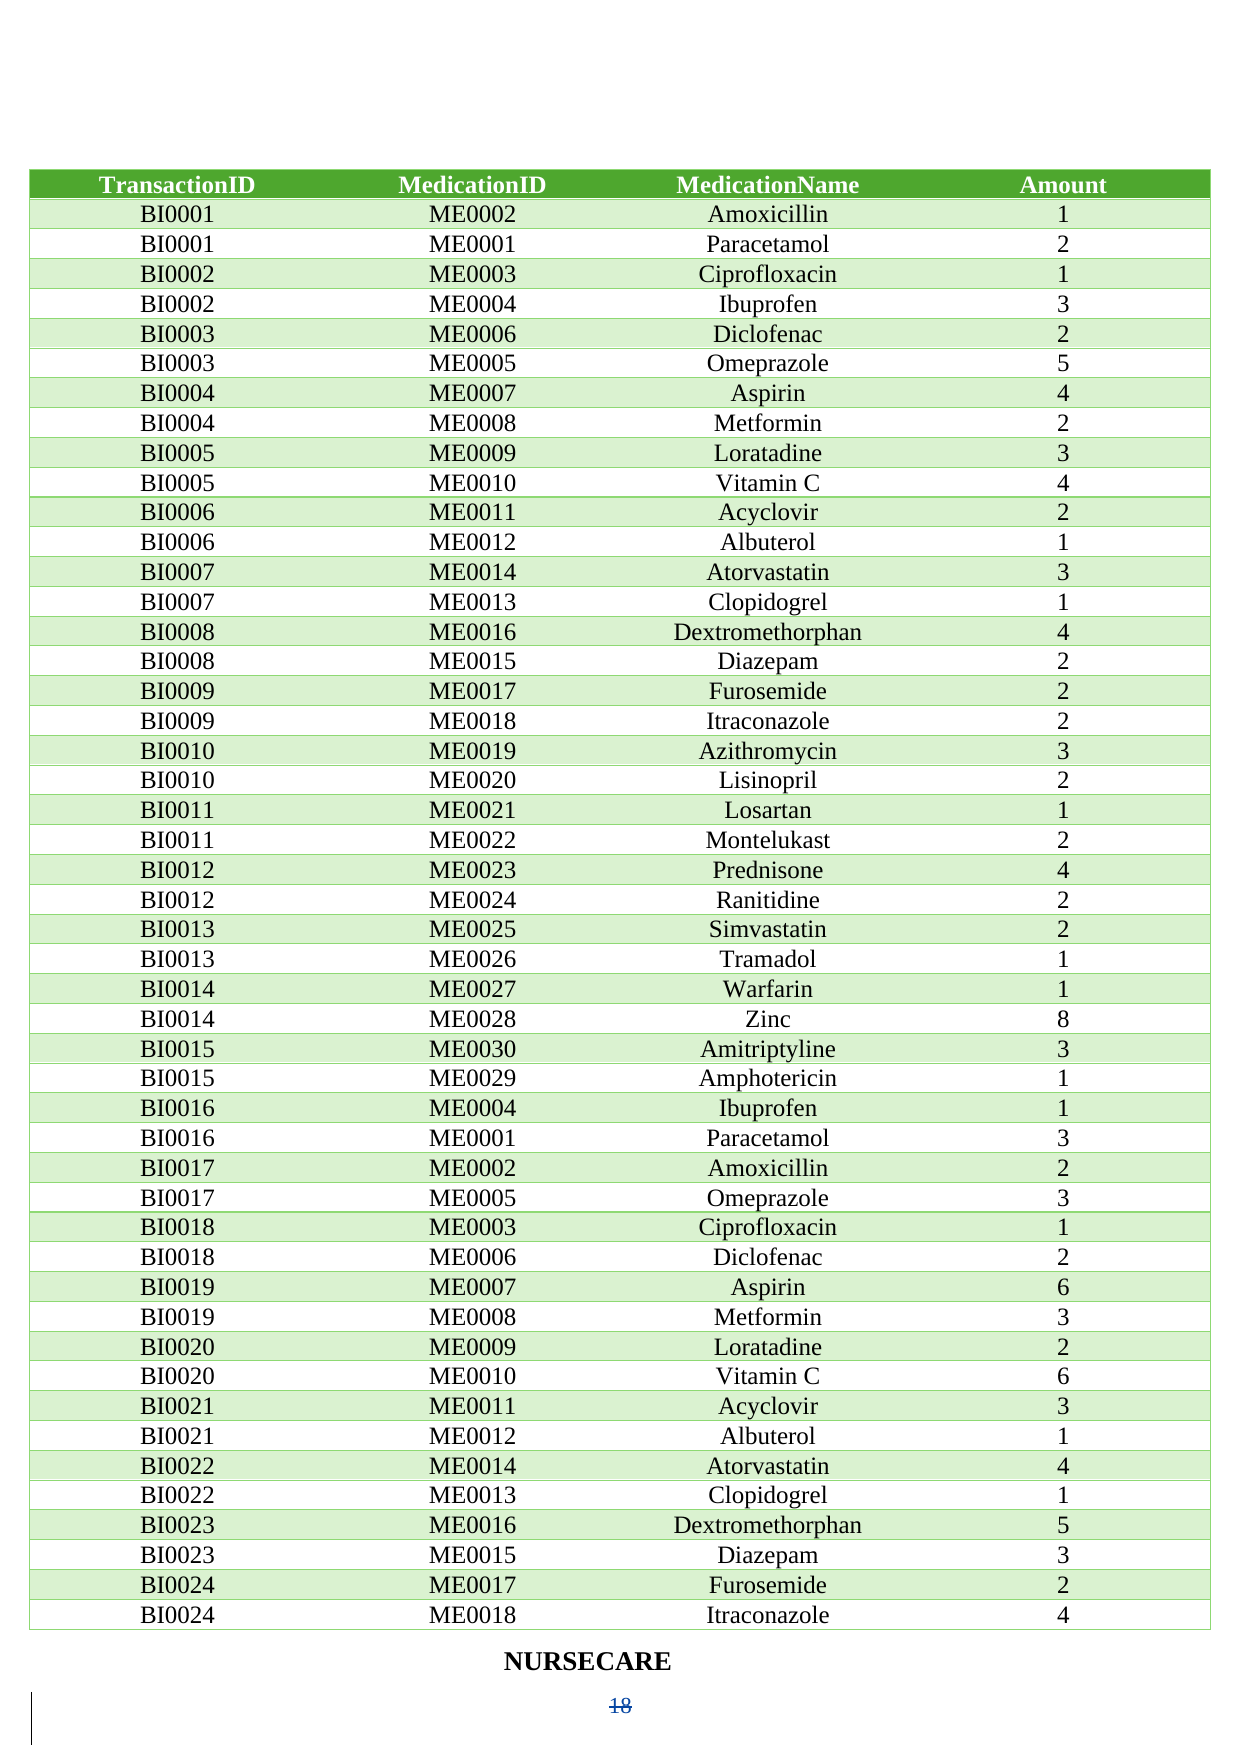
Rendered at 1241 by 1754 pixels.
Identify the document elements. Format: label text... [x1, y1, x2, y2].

table_cell BI0006 [30, 527, 325, 556]
table_cell 2 [915, 676, 1210, 705]
table_cell ME0011 [325, 1391, 620, 1420]
table_cell 2 [915, 1332, 1210, 1360]
table_cell BI0011 [30, 825, 325, 854]
table_cell 1 [915, 795, 1210, 824]
table_cell 3 [915, 1183, 1210, 1211]
table_cell BI0023 [30, 1540, 325, 1569]
table_cell ME0011 [325, 498, 620, 526]
table_cell 3 [915, 1540, 1210, 1569]
table_cell ME0009 [325, 1332, 620, 1360]
table_header MedicationName [620, 170, 915, 198]
table_cell 1 [915, 527, 1210, 556]
table_cell Clopidogrel [620, 1481, 915, 1509]
table_cell Zinc [620, 1004, 915, 1033]
table_cell Metformin [620, 1302, 915, 1331]
table_cell 3 [915, 736, 1210, 764]
table_cell ME0014 [325, 557, 620, 586]
table_cell 3 [915, 1123, 1210, 1152]
table_cell BI0023 [30, 1510, 325, 1539]
table_cell ME0029 [325, 1064, 620, 1092]
table_cell 6 [915, 1272, 1210, 1301]
table_cell Amoxicillin [620, 1153, 915, 1182]
table_cell ME0024 [325, 885, 620, 913]
table_cell 2 [915, 915, 1210, 943]
table_cell BI0013 [30, 915, 325, 943]
table_cell BI0021 [30, 1421, 325, 1450]
table_cell BI0007 [30, 587, 325, 616]
table_cell 4 [915, 1600, 1210, 1628]
table_cell BI0016 [30, 1093, 325, 1122]
table_cell ME0005 [325, 1183, 620, 1211]
table_cell ME0004 [325, 1093, 620, 1122]
table_cell 2 [915, 766, 1210, 794]
table_cell 1 [915, 1093, 1210, 1122]
table_cell 2 [915, 706, 1210, 735]
table_cell BI0024 [30, 1570, 325, 1599]
table_cell 3 [915, 438, 1210, 467]
table_cell Tramadol [620, 944, 915, 973]
table_cell 8 [915, 1004, 1210, 1033]
table_cell 2 [915, 1153, 1210, 1182]
table_cell 2 [915, 885, 1210, 913]
table_cell ME0005 [325, 349, 620, 377]
table_cell 1 [915, 259, 1210, 288]
table_cell BI0022 [30, 1451, 325, 1479]
table_cell 2 [915, 319, 1210, 347]
table_cell ME0006 [325, 1242, 620, 1271]
table_cell ME0010 [325, 1361, 620, 1390]
table_cell BI0005 [30, 468, 325, 496]
table_cell BI0002 [30, 259, 325, 288]
table_cell Lisinopril [620, 766, 915, 794]
table_cell BI0003 [30, 349, 325, 377]
table_cell BI0001 [30, 229, 325, 258]
table_cell ME0001 [325, 229, 620, 258]
table_cell ME0015 [325, 646, 620, 675]
table_cell 3 [915, 289, 1210, 318]
table_cell BI0014 [30, 974, 325, 1003]
table_cell ME0017 [325, 1570, 620, 1599]
table_cell Ibuprofen [620, 1093, 915, 1122]
table_cell ME0002 [325, 200, 620, 228]
table_cell 2 [915, 408, 1210, 437]
table_cell ME0018 [325, 706, 620, 735]
table_cell ME0012 [325, 527, 620, 556]
table_cell ME0001 [325, 1123, 620, 1152]
table_cell ME0028 [325, 1004, 620, 1033]
table_cell BI0011 [30, 795, 325, 824]
table_cell BI0020 [30, 1332, 325, 1360]
table_cell ME0013 [325, 1481, 620, 1509]
table_cell BI0020 [30, 1361, 325, 1390]
table_cell BI0007 [30, 557, 325, 586]
table_cell ME0017 [325, 676, 620, 705]
table_cell 5 [915, 1510, 1210, 1539]
table_cell Acyclovir [620, 1391, 915, 1420]
table_cell 1 [915, 200, 1210, 228]
table_cell ME0018 [325, 1600, 620, 1628]
table_cell 2 [915, 1570, 1210, 1599]
table_cell Azithromycin [620, 736, 915, 764]
table_cell Dextromethorphan [620, 1510, 915, 1539]
table_cell Ciprofloxacin [620, 259, 915, 288]
table_cell Itraconazole [620, 706, 915, 735]
table_cell 4 [915, 617, 1210, 645]
table_cell Aspirin [620, 378, 915, 407]
table_header MedicationID [325, 170, 620, 198]
table_header TransactionID [30, 170, 325, 198]
table_cell ME0025 [325, 915, 620, 943]
table_cell 3 [915, 1391, 1210, 1420]
table_cell 1 [915, 944, 1210, 973]
table_cell ME0020 [325, 766, 620, 794]
table_cell 4 [915, 468, 1210, 496]
table_cell Ranitidine [620, 885, 915, 913]
table_cell Amitriptyline [620, 1034, 915, 1062]
table_cell BI0004 [30, 408, 325, 437]
table_cell 5 [915, 349, 1210, 377]
table_cell ME0004 [325, 289, 620, 318]
table_cell Dextromethorphan [620, 617, 915, 645]
table_cell ME0008 [325, 1302, 620, 1331]
table_cell BI0003 [30, 319, 325, 347]
table_cell Omeprazole [620, 1183, 915, 1211]
table_cell Atorvastatin [620, 557, 915, 586]
table_cell BI0019 [30, 1302, 325, 1331]
table_cell Loratadine [620, 438, 915, 467]
table_cell ME0006 [325, 319, 620, 347]
table_cell ME0007 [325, 1272, 620, 1301]
table_cell ME0021 [325, 795, 620, 824]
table_cell 3 [915, 557, 1210, 586]
table_cell 3 [915, 1034, 1210, 1062]
table_cell ME0013 [325, 587, 620, 616]
table_cell ME0022 [325, 825, 620, 854]
table_cell BI0010 [30, 736, 325, 764]
table_cell Prednisone [620, 855, 915, 884]
table_cell 1 [915, 1481, 1210, 1509]
table_cell 2 [915, 229, 1210, 258]
table_cell BI0005 [30, 438, 325, 467]
table_cell Furosemide [620, 1570, 915, 1599]
table_cell BI0010 [30, 766, 325, 794]
table_cell 1 [915, 1064, 1210, 1092]
table_cell Diclofenac [620, 319, 915, 347]
table_cell 1 [915, 974, 1210, 1003]
table_cell 1 [915, 587, 1210, 616]
table_cell ME0016 [325, 1510, 620, 1539]
text NURSECARE [46, 1645, 1129, 1676]
table_cell BI0017 [30, 1153, 325, 1182]
table_cell BI0017 [30, 1183, 325, 1211]
table_cell Furosemide [620, 676, 915, 705]
table_cell BI0021 [30, 1391, 325, 1420]
table_cell Amphotericin [620, 1064, 915, 1092]
table_cell Paracetamol [620, 229, 915, 258]
table_cell BI0006 [30, 498, 325, 526]
table_cell 2 [915, 825, 1210, 854]
table_cell BI0012 [30, 855, 325, 884]
table_cell ME0026 [325, 944, 620, 973]
table_cell Warfarin [620, 974, 915, 1003]
table_cell 2 [915, 646, 1210, 675]
table_cell BI0008 [30, 617, 325, 645]
table_cell BI0014 [30, 1004, 325, 1033]
table_cell ME0015 [325, 1540, 620, 1569]
table_cell Simvastatin [620, 915, 915, 943]
table_cell ME0008 [325, 408, 620, 437]
table_cell BI0016 [30, 1123, 325, 1152]
table_cell Amoxicillin [620, 200, 915, 228]
table_cell Diclofenac [620, 1242, 915, 1271]
table_cell Aspirin [620, 1272, 915, 1301]
table_cell ME0019 [325, 736, 620, 764]
table_cell 4 [915, 855, 1210, 884]
table_cell ME0027 [325, 974, 620, 1003]
table_cell BI0015 [30, 1034, 325, 1062]
table_cell Loratadine [620, 1332, 915, 1360]
table_cell 3 [915, 1302, 1210, 1331]
table_cell BI0004 [30, 378, 325, 407]
table_cell BI0002 [30, 289, 325, 318]
table_cell BI0018 [30, 1213, 325, 1241]
table_cell BI0001 [30, 200, 325, 228]
table_cell ME0002 [325, 1153, 620, 1182]
table_cell ME0023 [325, 855, 620, 884]
table_cell Acyclovir [620, 498, 915, 526]
table_cell BI0013 [30, 944, 325, 973]
table_cell 4 [915, 378, 1210, 407]
table_cell ME0003 [325, 1213, 620, 1241]
table_cell Losartan [620, 795, 915, 824]
table_cell ME0007 [325, 378, 620, 407]
table_cell Diazepam [620, 1540, 915, 1569]
table_header Amount [915, 170, 1210, 198]
table_cell BI0015 [30, 1064, 325, 1092]
table_cell Montelukast [620, 825, 915, 854]
table_cell BI0018 [30, 1242, 325, 1271]
table_cell ME0016 [325, 617, 620, 645]
table_cell Diazepam [620, 646, 915, 675]
table_cell BI0022 [30, 1481, 325, 1509]
table_cell 2 [915, 498, 1210, 526]
table_cell Vitamin C [620, 468, 915, 496]
table_cell BI0009 [30, 706, 325, 735]
table_cell ME0009 [325, 438, 620, 467]
table_cell 1 [915, 1421, 1210, 1450]
table_cell Itraconazole [620, 1600, 915, 1628]
table_cell Albuterol [620, 527, 915, 556]
table_cell Paracetamol [620, 1123, 915, 1152]
table_cell Vitamin C [620, 1361, 915, 1390]
table_cell ME0003 [325, 259, 620, 288]
table_cell ME0010 [325, 468, 620, 496]
table_cell 2 [915, 1242, 1210, 1271]
table_cell Clopidogrel [620, 587, 915, 616]
table_cell ME0012 [325, 1421, 620, 1450]
table_cell Metformin [620, 408, 915, 437]
table_cell Ibuprofen [620, 289, 915, 318]
table_cell Ciprofloxacin [620, 1213, 915, 1241]
table_cell ME0014 [325, 1451, 620, 1479]
table_cell BI0009 [30, 676, 325, 705]
table_cell 6 [915, 1361, 1210, 1390]
table_cell BI0008 [30, 646, 325, 675]
table_cell Omeprazole [620, 349, 915, 377]
table_cell Albuterol [620, 1421, 915, 1450]
table_cell Atorvastatin [620, 1451, 915, 1479]
table_cell 1 [915, 1213, 1210, 1241]
table_cell BI0019 [30, 1272, 325, 1301]
table_cell BI0024 [30, 1600, 325, 1628]
table_cell BI0012 [30, 885, 325, 913]
table_cell 4 [915, 1451, 1210, 1479]
table_cell ME0030 [325, 1034, 620, 1062]
